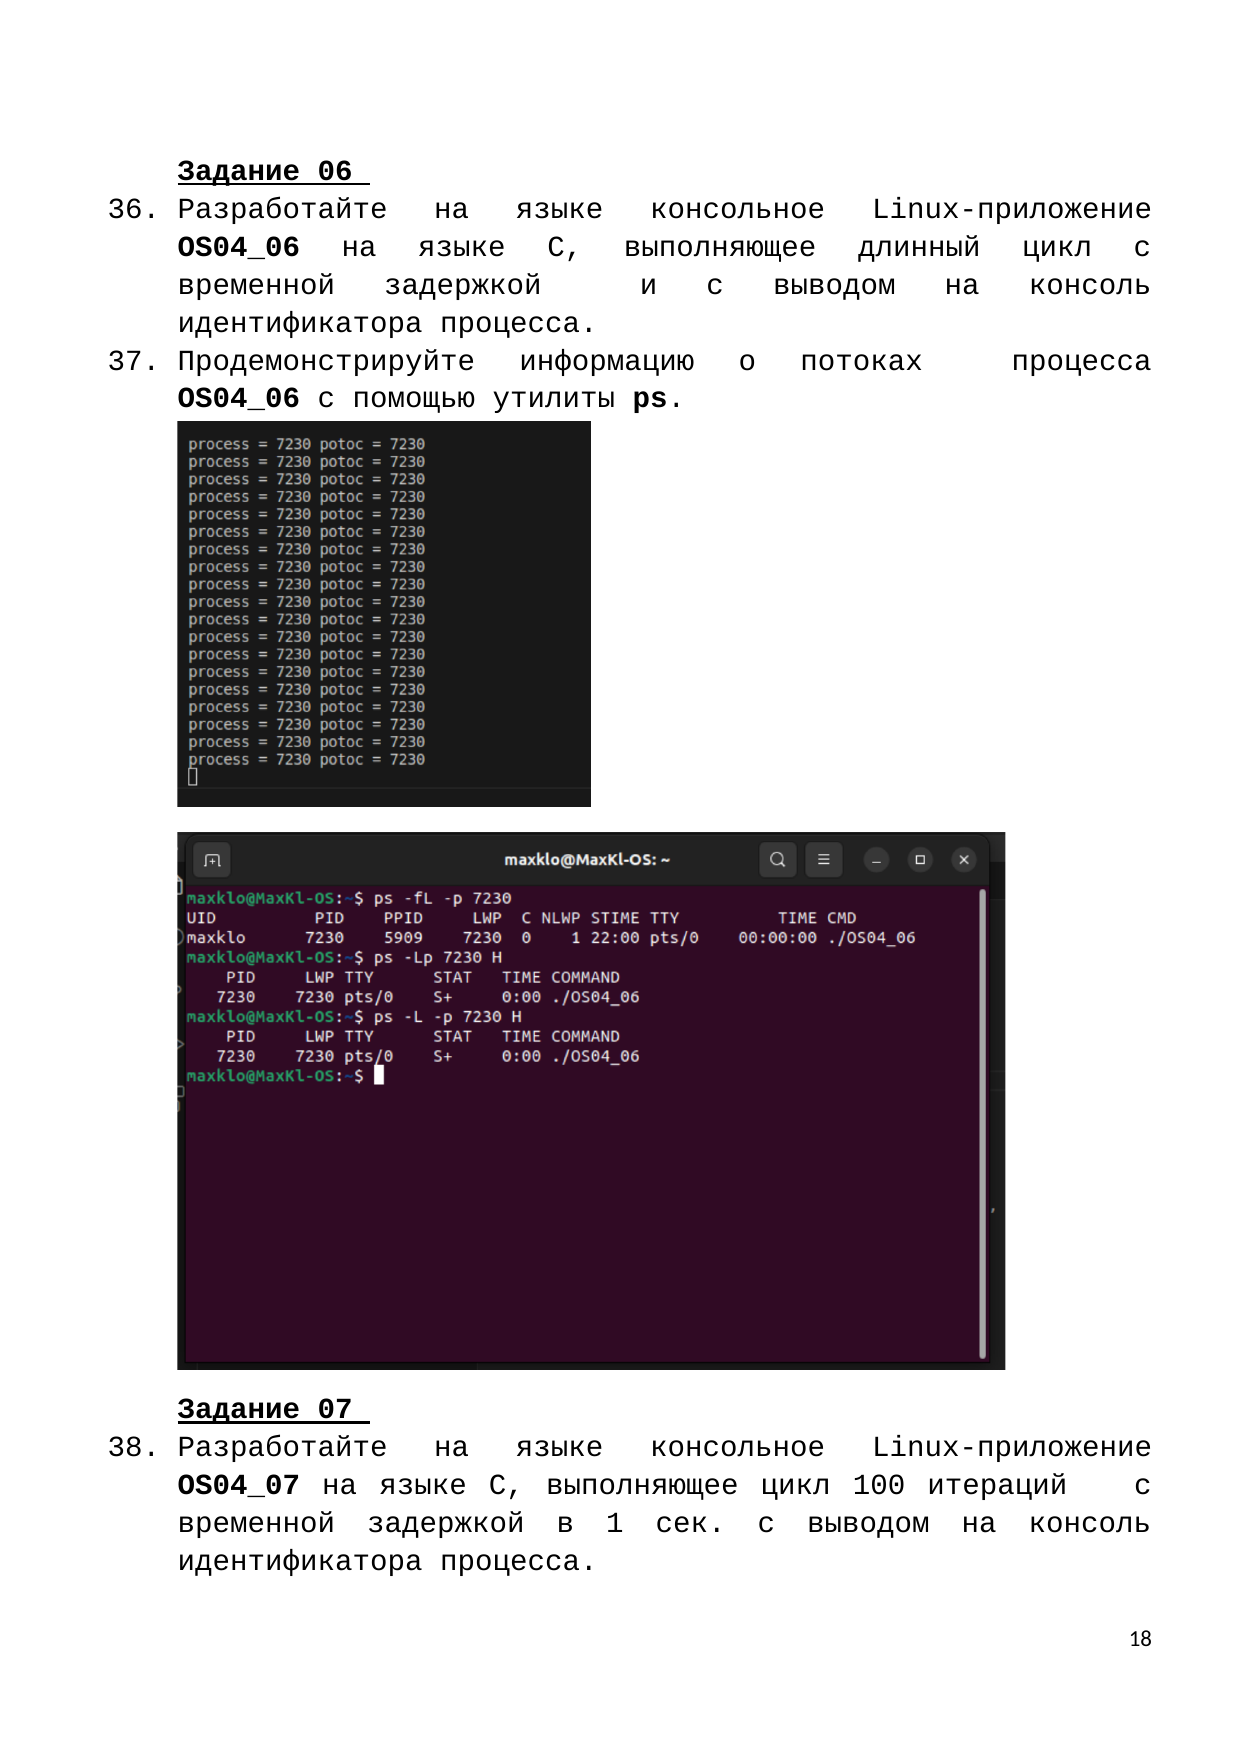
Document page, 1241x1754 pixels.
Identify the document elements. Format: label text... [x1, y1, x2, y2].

list Разработайте на языке консольное Linux-приложение OS04_07 на языке С, выполняющее цикл 100 итераций с временной задержкой в 1 сек. с выводом на консоль идентификатора процесса. [177, 1432, 1152, 1579]
picture [177, 421, 591, 807]
list Задание 06 [177, 156, 1152, 189]
list Продемонстрируйте информацию о потоках процесса OS04_06 с помощью утилиты ps. [177, 346, 1152, 417]
picture [177, 832, 1006, 1370]
list Разработайте на языке консольное Linux-приложение OS04_06 на языке С, выполняющее длинный цикл с временной задержкой и с выводом на консоль идентификатора процесса. [177, 194, 1152, 341]
list Задание 07 [177, 1394, 1152, 1428]
